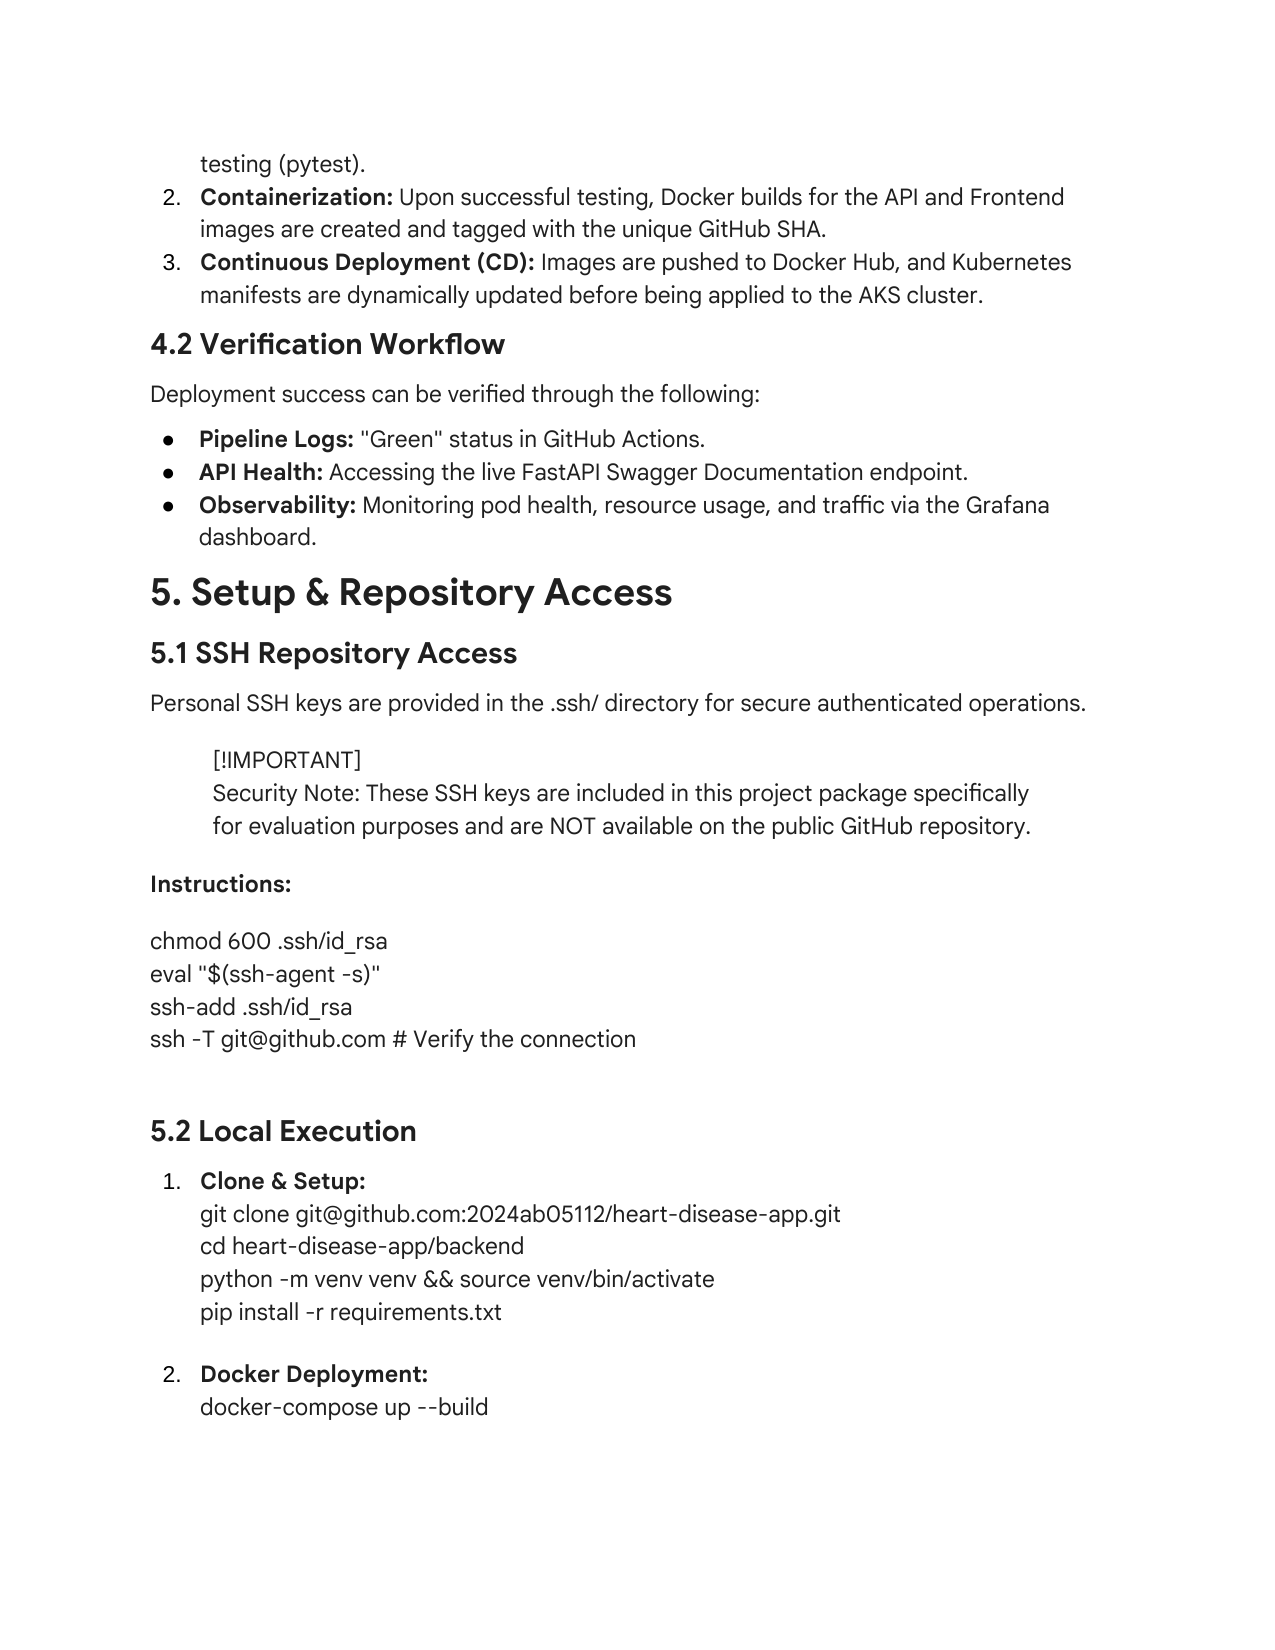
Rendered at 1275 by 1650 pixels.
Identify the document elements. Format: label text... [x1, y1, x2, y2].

text Personal SSH keys are provided in the .ssh/ directory for secure authenticated operations. [150, 689, 1125, 718]
text chmod 600 .ssh/id_rsa eval "$(ssh-agent -s)" ssh-add .ssh/id_rsa ssh -T git@github.com # Verify the connection [150, 927, 1125, 1084]
subtitle 5. Setup & Repository Access [150, 569, 1125, 616]
list Docker Deployment: docker-compose up --build [162, 1360, 1125, 1422]
list Containerization: Upon successful testing, Docker builds for the API and Frontend images are created and tagged with the unique GitHub SHA. [162, 183, 1125, 244]
subtitle 5.1 SSH Repository Access [150, 635, 1125, 671]
list Continuous Deployment (CD): Images are pushed to Docker Hub, and Kubernetes manifests are dynamically updated before being applied to the AKS cluster. [162, 248, 1125, 309]
text Deployment success can be verified through the following: [150, 380, 1125, 409]
list Pipeline Logs: "Green" status in GitHub Actions. [161, 425, 1125, 454]
list Clone & Setup: git clone git@github.com:2024ab05112/heart-disease-app.git cd heart-disease-app/backend python -m venv venv && source venv/bin/activate pip install -r requirements.txt [162, 1167, 1125, 1357]
subtitle 5.2 Local Execution [150, 1113, 1125, 1149]
text Instructions: [150, 870, 1125, 898]
list API Health: Accessing the live FastAPI Swagger Documentation endpoint. [161, 458, 1125, 487]
text Security Note: These SSH keys are included in this project package specifically for evaluation purposes and are NOT available on the public GitHub repository. [212, 779, 1062, 841]
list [162, 150, 1125, 179]
text [!IMPORTANT] [212, 747, 1062, 775]
subtitle 4.2 Verification Workflow [150, 326, 1125, 363]
list Observability: Monitoring pod health, resource usage, and traffic via the Grafana dashboard. [161, 491, 1125, 552]
